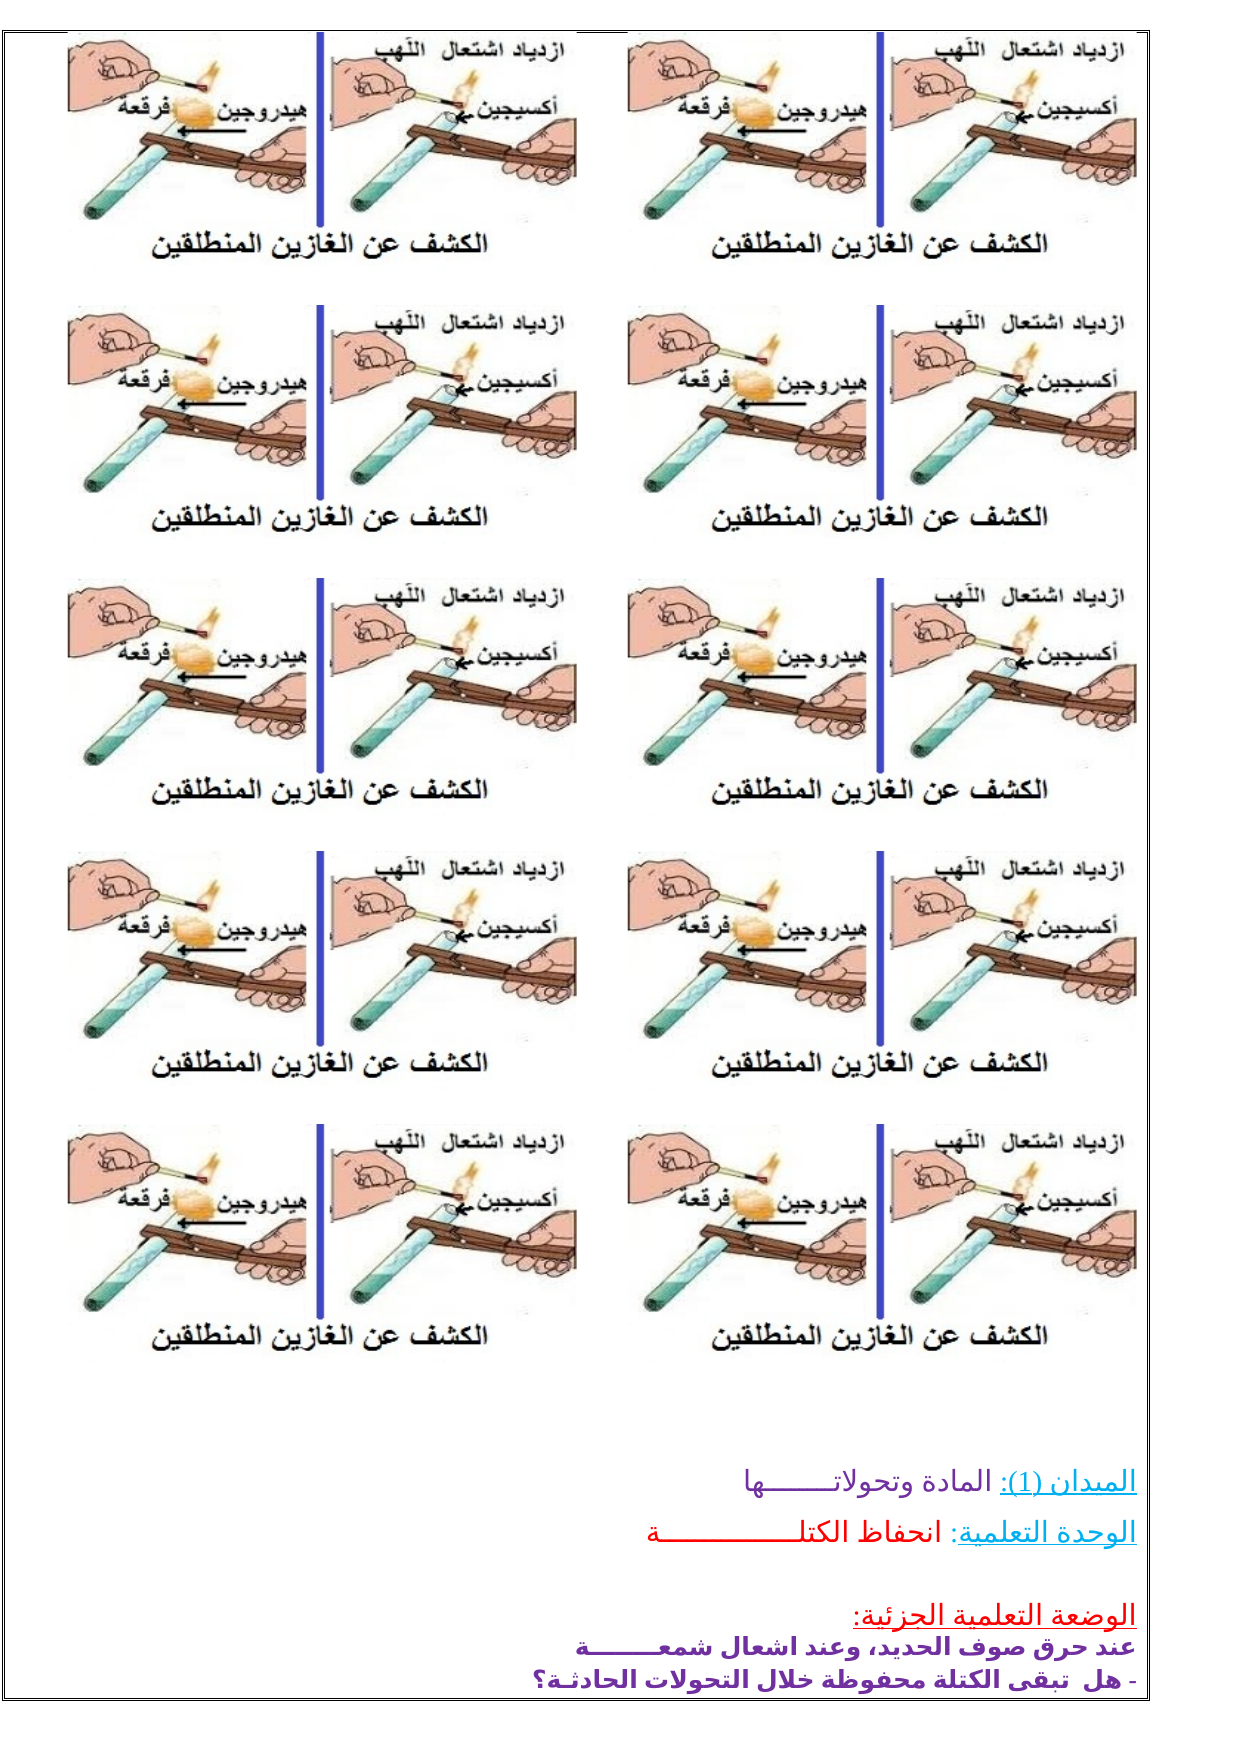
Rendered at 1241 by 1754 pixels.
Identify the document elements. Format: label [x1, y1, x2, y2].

picture [627, 851, 1137, 1091]
picture [627, 32, 1137, 272]
picture [67, 851, 577, 1091]
picture [627, 1124, 1137, 1364]
picture [67, 1124, 577, 1364]
picture [67, 578, 577, 818]
picture [67, 32, 577, 272]
picture [627, 578, 1137, 818]
picture [627, 305, 1137, 545]
picture [67, 305, 577, 545]
table_header [5, 33, 1147, 1698]
